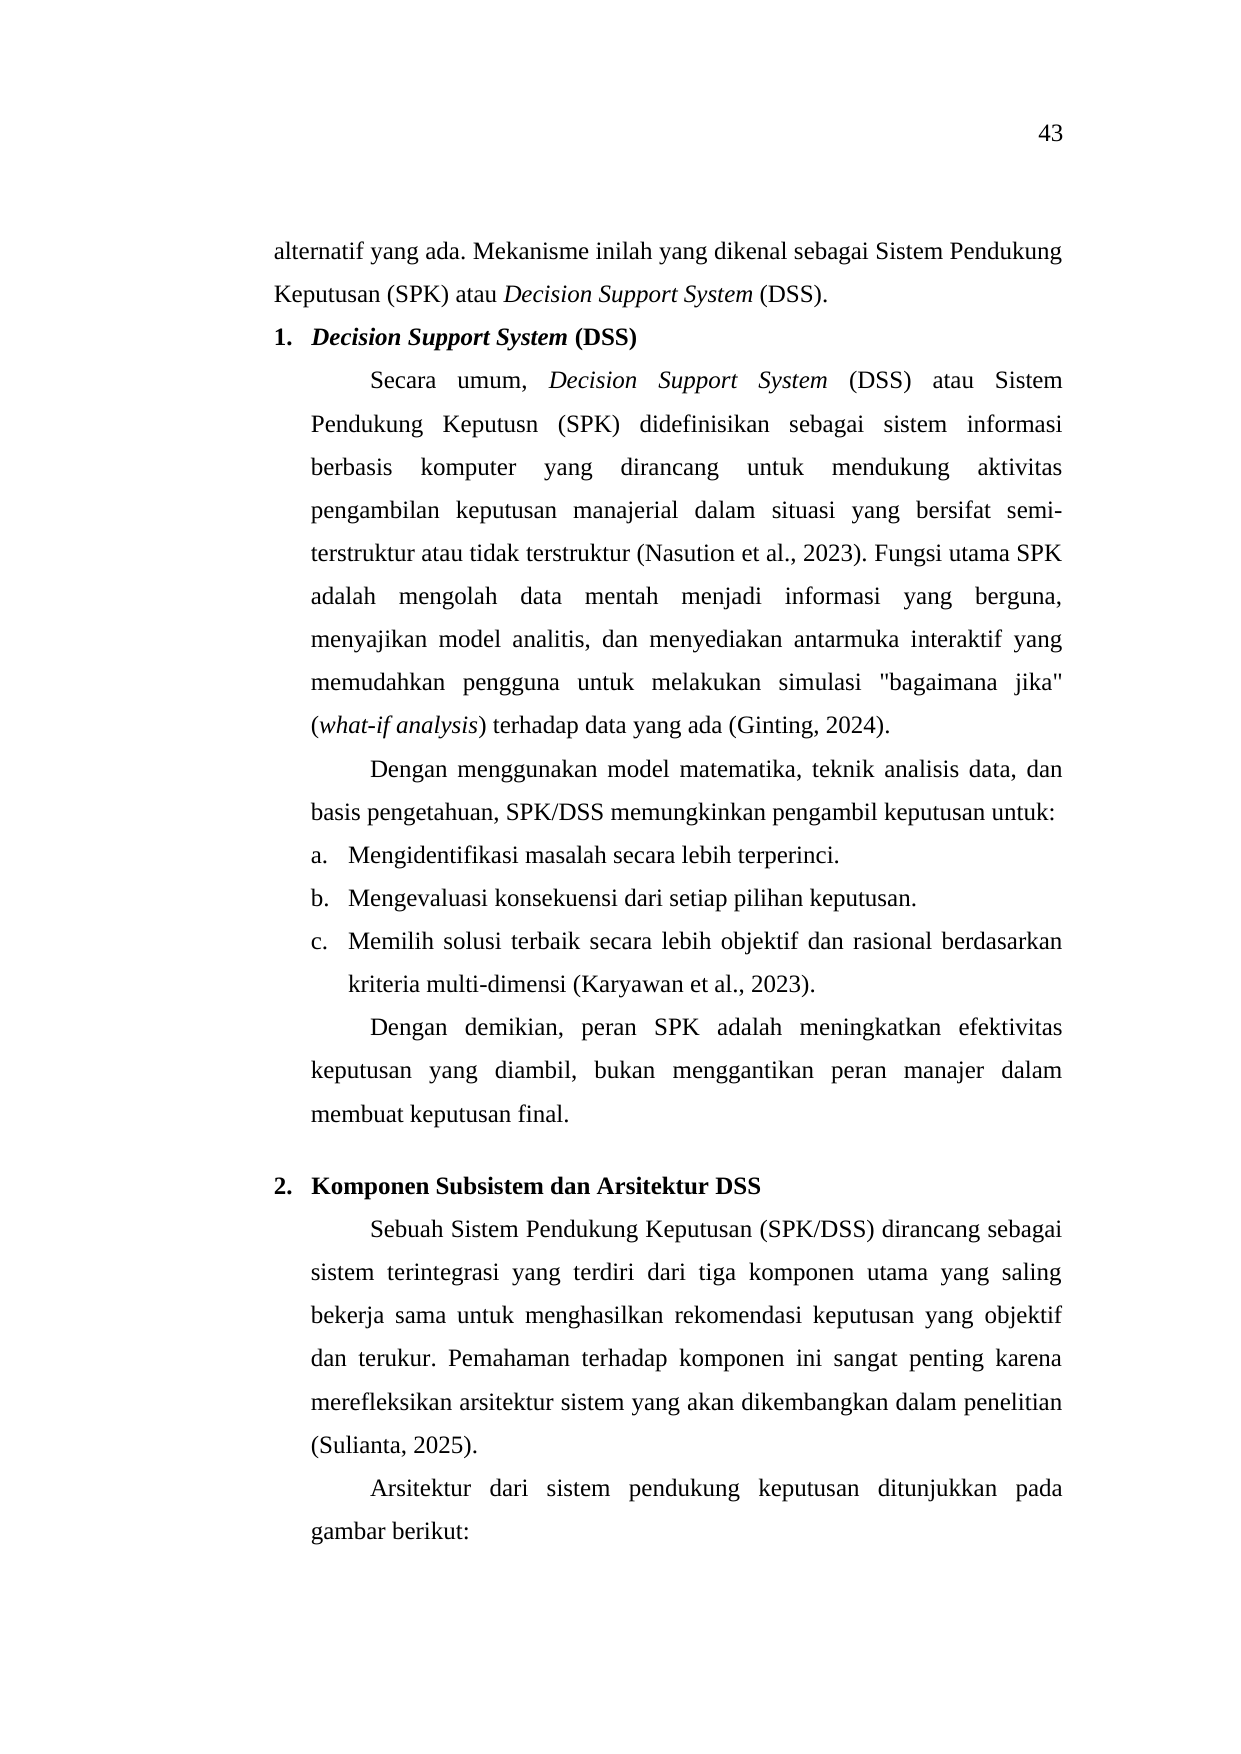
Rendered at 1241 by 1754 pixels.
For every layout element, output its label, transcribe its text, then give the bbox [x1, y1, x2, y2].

list Mengidentifikasi masalah secara lebih terperinci. [311, 840, 1063, 869]
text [273, 236, 1063, 308]
text Arsitektur dari sistem pendukung keputusan ditunjukkan pada gambar berikut: [311, 1473, 1063, 1545]
subtitle Komponen Subsistem dan Arsitektur DSS [274, 1171, 1063, 1200]
text Dengan menggunakan model matematika, teknik analisis data, dan basis pengetahuan, SPK/DSS memungkinkan pengambil keputusan untuk: [311, 754, 1063, 826]
subtitle Decision Support System (DSS) [274, 322, 1063, 351]
text Sebuah Sistem Pendukung Keputusan (SPK/DSS) dirancang sebagai sistem terintegrasi yang terdiri dari tiga komponen utama yang saling bekerja sama untuk menghasilkan rekomendasi keputusan yang objektif dan terukur. Pemahaman terhadap komponen ini sangat penting karena merefleksikan arsitektur sistem yang akan dikembangkan dalam penelitian (Sulianta, 2025). [311, 1214, 1063, 1458]
text Dengan demikian, peran SPK adalah meningkatkan efektivitas keputusan yang diambil, bukan menggantikan peran manajer dalam membuat keputusan final. [311, 1012, 1063, 1127]
list Mengevaluasi konsekuensi dari setiap pilihan keputusan. [311, 883, 1063, 912]
list Memilih solusi terbaik secara lebih objektif dan rasional berdasarkan kriteria multi-dimensi (Karyawan et al., 2023). [311, 926, 1063, 998]
text Secara umum, Decision Support System (DSS) atau Sistem Pendukung Keputusn (SPK) didefinisikan sebagai sistem informasi berbasis komputer yang dirancang untuk mendukung aktivitas pengambilan keputusan manajerial dalam situasi yang bersifat semi-terstruktur atau tidak terstruktur (Nasution et al., 2023). Fungsi utama SPK adalah mengolah data mentah menjadi informasi yang berguna, menyajikan model analitis, dan menyediakan antarmuka interaktif yang memudahkan pengguna untuk melakukan simulasi "bagaimana jika" (what-if analysis) terhadap data yang ada (Ginting, 2024). [311, 366, 1063, 739]
